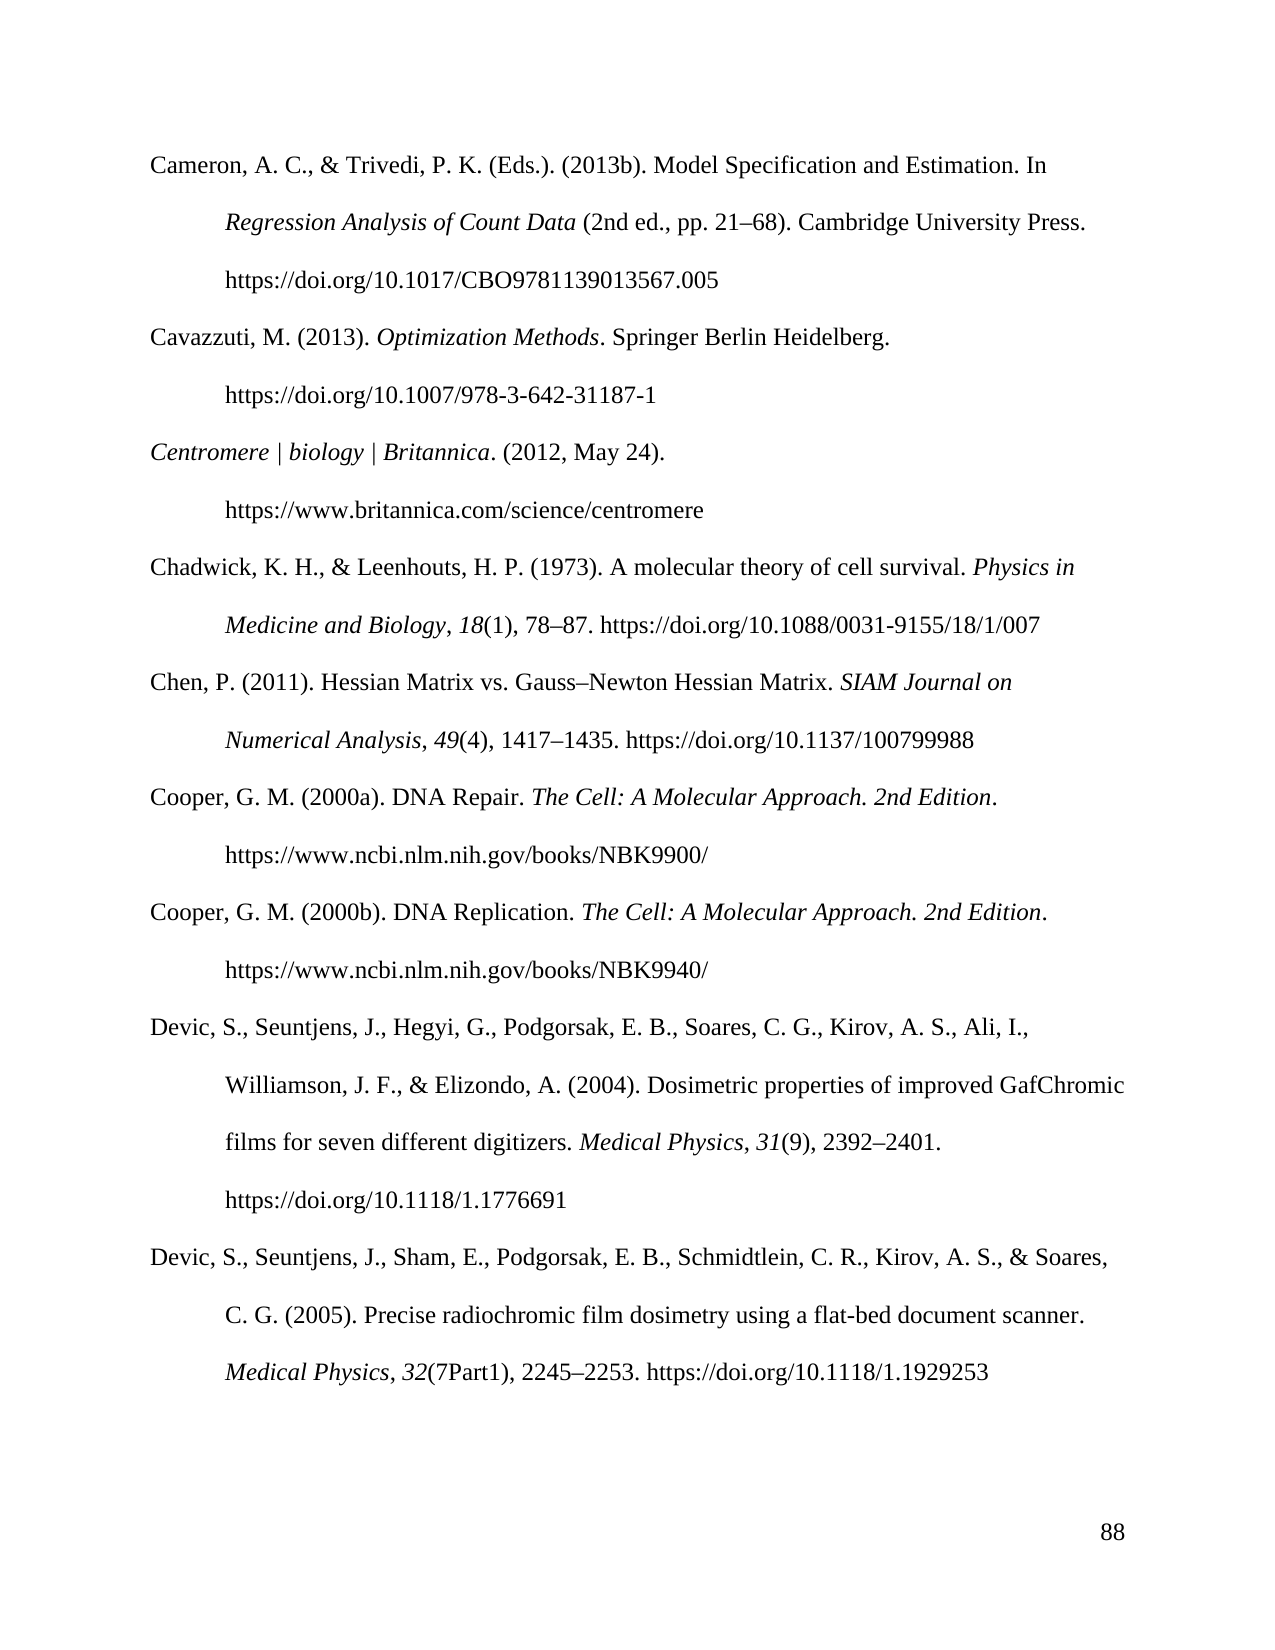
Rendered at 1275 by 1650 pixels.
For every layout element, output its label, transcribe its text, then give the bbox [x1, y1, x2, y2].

text Cooper, G. M. (2000a). DNA Repair. The Cell: A Molecular Approach. 2nd Edition. https://www.ncbi.nlm.nih.gov/books/NBK9900/ [150, 782, 1125, 869]
text Chen, P. (2011). Hessian Matrix vs. Gauss–Newton Hessian Matrix. SIAM Journal on Numerical Analysis, 49(4), 1417–1435. https://doi.org/10.1137/100799988 [150, 667, 1125, 754]
text Cameron, A. C., & Trivedi, P. K. (Eds.). (2013b). Model Specification and Estimation. In Regression Analysis of Count Data (2nd ed., pp. 21–68). Cambridge University Press. https://doi.org/10.1017/CBO9781139013567.005 [150, 150, 1125, 294]
text Cooper, G. M. (2000b). DNA Replication. The Cell: A Molecular Approach. 2nd Edition. https://www.ncbi.nlm.nih.gov/books/NBK9940/ [150, 897, 1125, 984]
text Cavazzuti, M. (2013). Optimization Methods. Springer Berlin Heidelberg. https://doi.org/10.1007/978-3-642-31187-1 [150, 322, 1125, 409]
text Devic, S., Seuntjens, J., Hegyi, G., Podgorsak, E. B., Soares, C. G., Kirov, A. S., Ali, I., Williamson, J. F., & Elizondo, A. (2004). Dosimetric properties of improved GafChromic films for seven different digitizers. Medical Physics, 31(9), 2392–2401. https://doi.org/10.1118/1.1776691 [150, 1012, 1125, 1214]
text Chadwick, K. H., & Leenhouts, H. P. (1973). A molecular theory of cell survival. Physics in Medicine and Biology, 18(1), 78–87. https://doi.org/10.1088/0031-9155/18/1/007 [150, 552, 1125, 639]
text Centromere | biology | Britannica. (2012, May 24). https://www.britannica.com/science/centromere [150, 437, 1125, 524]
text Devic, S., Seuntjens, J., Sham, E., Podgorsak, E. B., Schmidtlein, C. R., Kirov, A. S., & Soares, C. G. (2005). Precise radiochromic film dosimetry using a flat-bed document scanner. Medical Physics, 32(7Part1), 2245–2253. https://doi.org/10.1118/1.1929253 [150, 1242, 1125, 1386]
